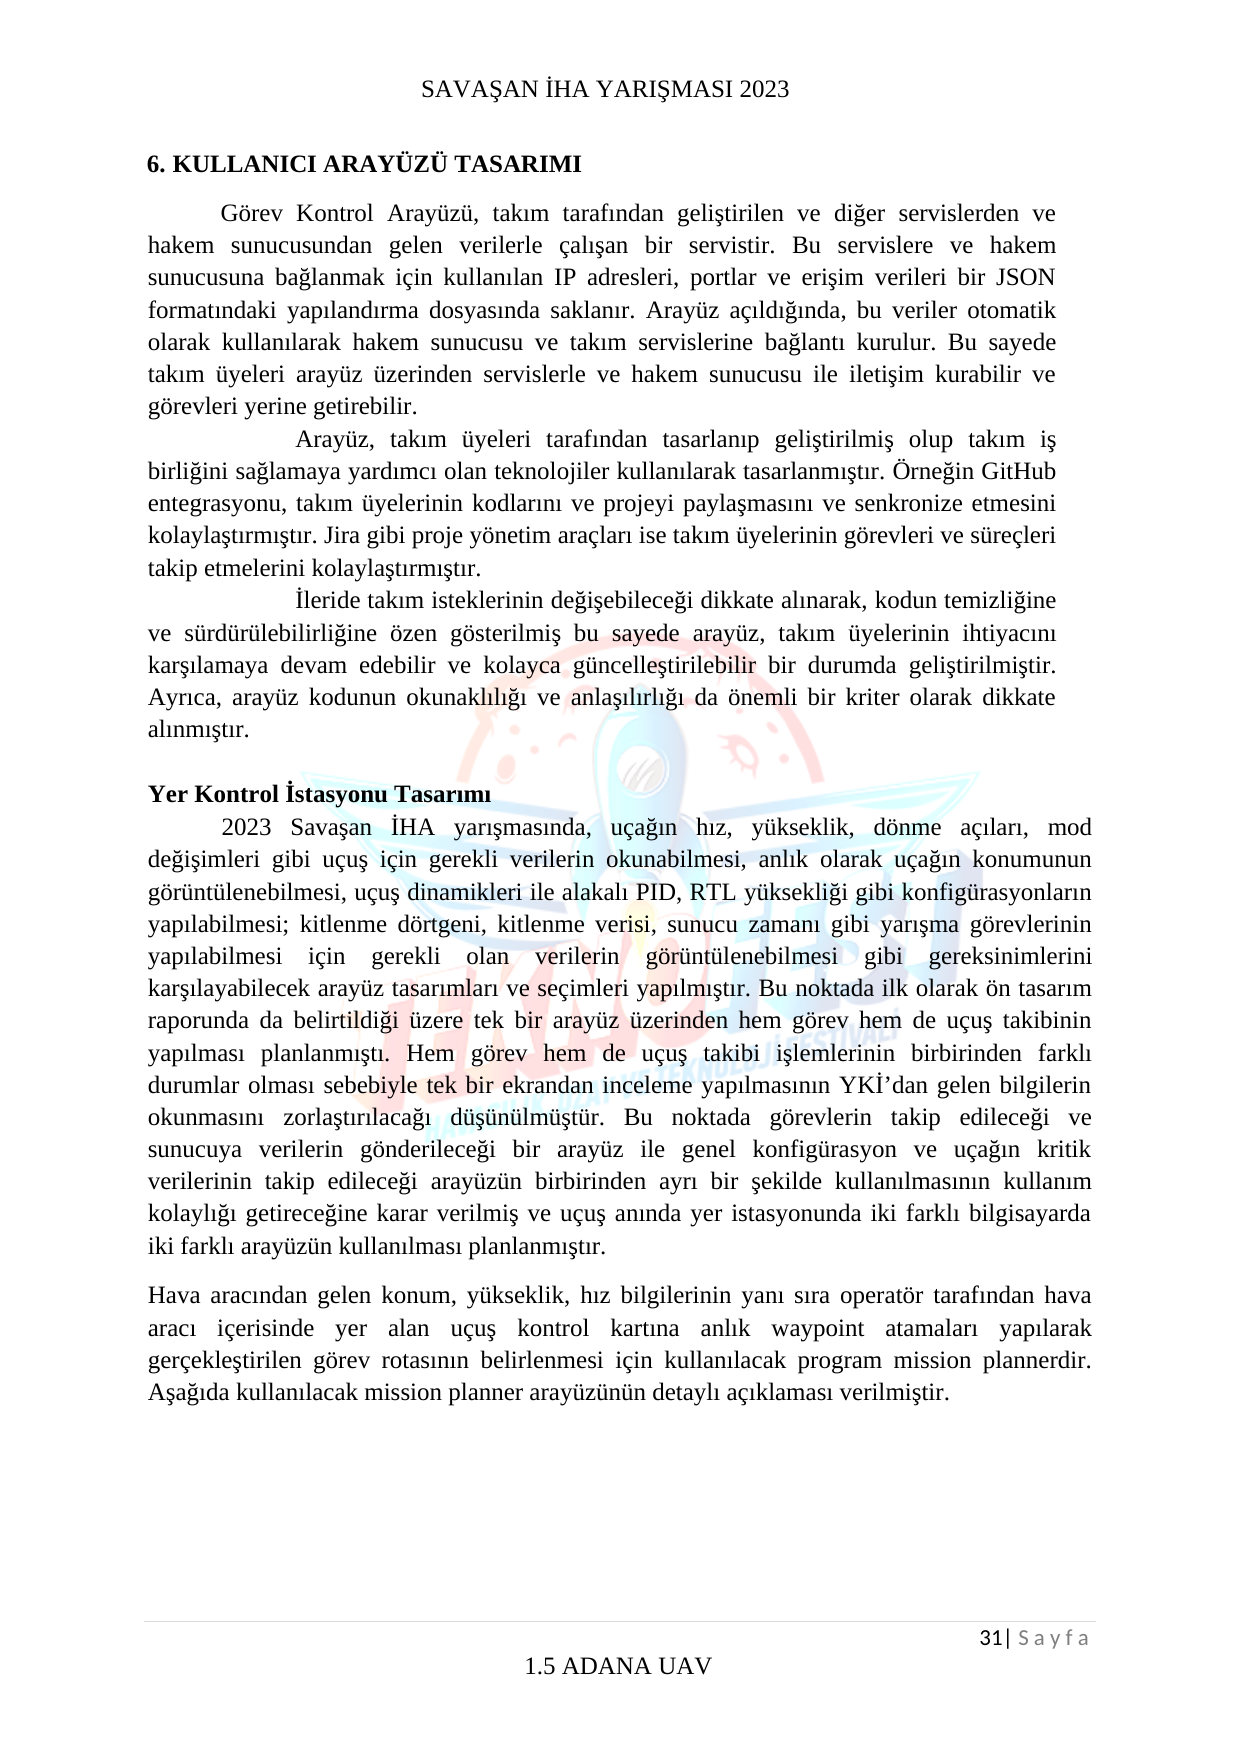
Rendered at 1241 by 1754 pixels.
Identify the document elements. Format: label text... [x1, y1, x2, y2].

text İleride takım isteklerinin değişebileceği dikkate alınarak, kodun temizliğine ve sürdürülebilirliğine özen gösterilmiş bu sayede arayüz, takım üyelerinin ihtiyacını karşılamaya devam edebilir ve kolayca güncelleştirilebilir bir durumda geliştirilmiştir. Ayrıca, arayüz kodunun okunaklılığı ve anlaşılırlığı da önemli bir kriter olarak dikkate alınmıştır. [148, 585, 1057, 743]
text 2023 Savaşan İHA yarışmasında, uçağın hız, yükseklik, dönme açıları, mod değişimleri gibi uçuş için gerekli verilerin okunabilmesi, anlık olarak uçağın konumunun görüntülenebilmesi, uçuş dinamikleri ile alakalı PID, RTL yüksekliği gibi konfigürasyonların yapılabilmesi; kitlenme dörtgeni, kitlenme verisi, sunucu zamanı gibi yarışma görevlerinin yapılabilmesi için gerekli olan verilerin görüntülenebilmesi gibi gereksinimlerini karşılayabilecek arayüz tasarımları ve seçimleri yapılmıştır. Bu noktada ilk olarak ön tasarım raporunda da belirtildiği üzere tek bir arayüz üzerinden hem görev hem de uçuş takibinin yapılması planlanmıştı. Hem görev hem de uçuş takibi işlemlerinin birbirinden farklı durumlar olması sebebiyle tek bir ekrandan inceleme yapılmasının YKİ’dan gelen bilgilerin okunmasını zorlaştırılacağı düşünülmüştür. Bu noktada görevlerin takip edileceği ve sunucuya verilerin gönderileceği bir arayüz ile genel konfigürasyon ve uçağın kritik verilerinin takip edileceği arayüzün birbirinden ayrı bir şekilde kullanılmasının kullanım kolaylığı getireceğine karar verilmiş ve uçuş anında yer istasyonunda iki farklı bilgisayarda iki farklı arayüzün kullanılması planlanmıştır. [148, 812, 1093, 1259]
text Hava aracından gelen konum, yükseklik, hız bilgilerinin yanı sıra operatör tarafından hava aracı içerisinde yer alan uçuş kontrol kartına anlık waypoint atamaları yapılarak gerçekleştirilen görev rotasının belirlenmesi için kullanılacak program mission plannerdir. Aşağıda kullanılacak mission planner arayüzünün detaylı açıklaması verilmiştir. [148, 1280, 1093, 1406]
subtitle 6. KULLANICI ARAYÜZÜ TASARIMI [147, 149, 1093, 177]
text Yer Kontrol İstasyonu Tasarımı [148, 779, 1093, 808]
text Arayüz, takım üyeleri tarafından tasarlanıp geliştirilmiş olup takım iş birliğini sağlamaya yardımcı olan teknolojiler kullanılarak tasarlanmıştır. Örneğin GitHub entegrasyonu, takım üyelerinin kodlarını ve projeyi paylaşmasını ve senkronize etmesini kolaylaştırmıştır. Jira gibi proje yönetim araçları ise takım üyelerinin görevleri ve süreçleri takip etmelerini kolaylaştırmıştır. [148, 424, 1057, 581]
text Görev Kontrol Arayüzü, takım tarafından geliştirilen ve diğer servislerden ve hakem sunucusundan gelen verilerle çalışan bir servistir. Bu servislere ve hakem sunucusuna bağlanmak için kullanılan IP adresleri, portlar ve erişim verileri bir JSON formatındaki yapılandırma dosyasında saklanır. Arayüz açıldığında, bu veriler otomatik olarak kullanılarak hakem sunucusu ve takım servislerine bağlantı kurulur. Bu sayede takım üyeleri arayüz üzerinden servislerle ve hakem sunucusu ile iletişim kurabilir ve görevleri yerine getirebilir. [148, 198, 1057, 420]
